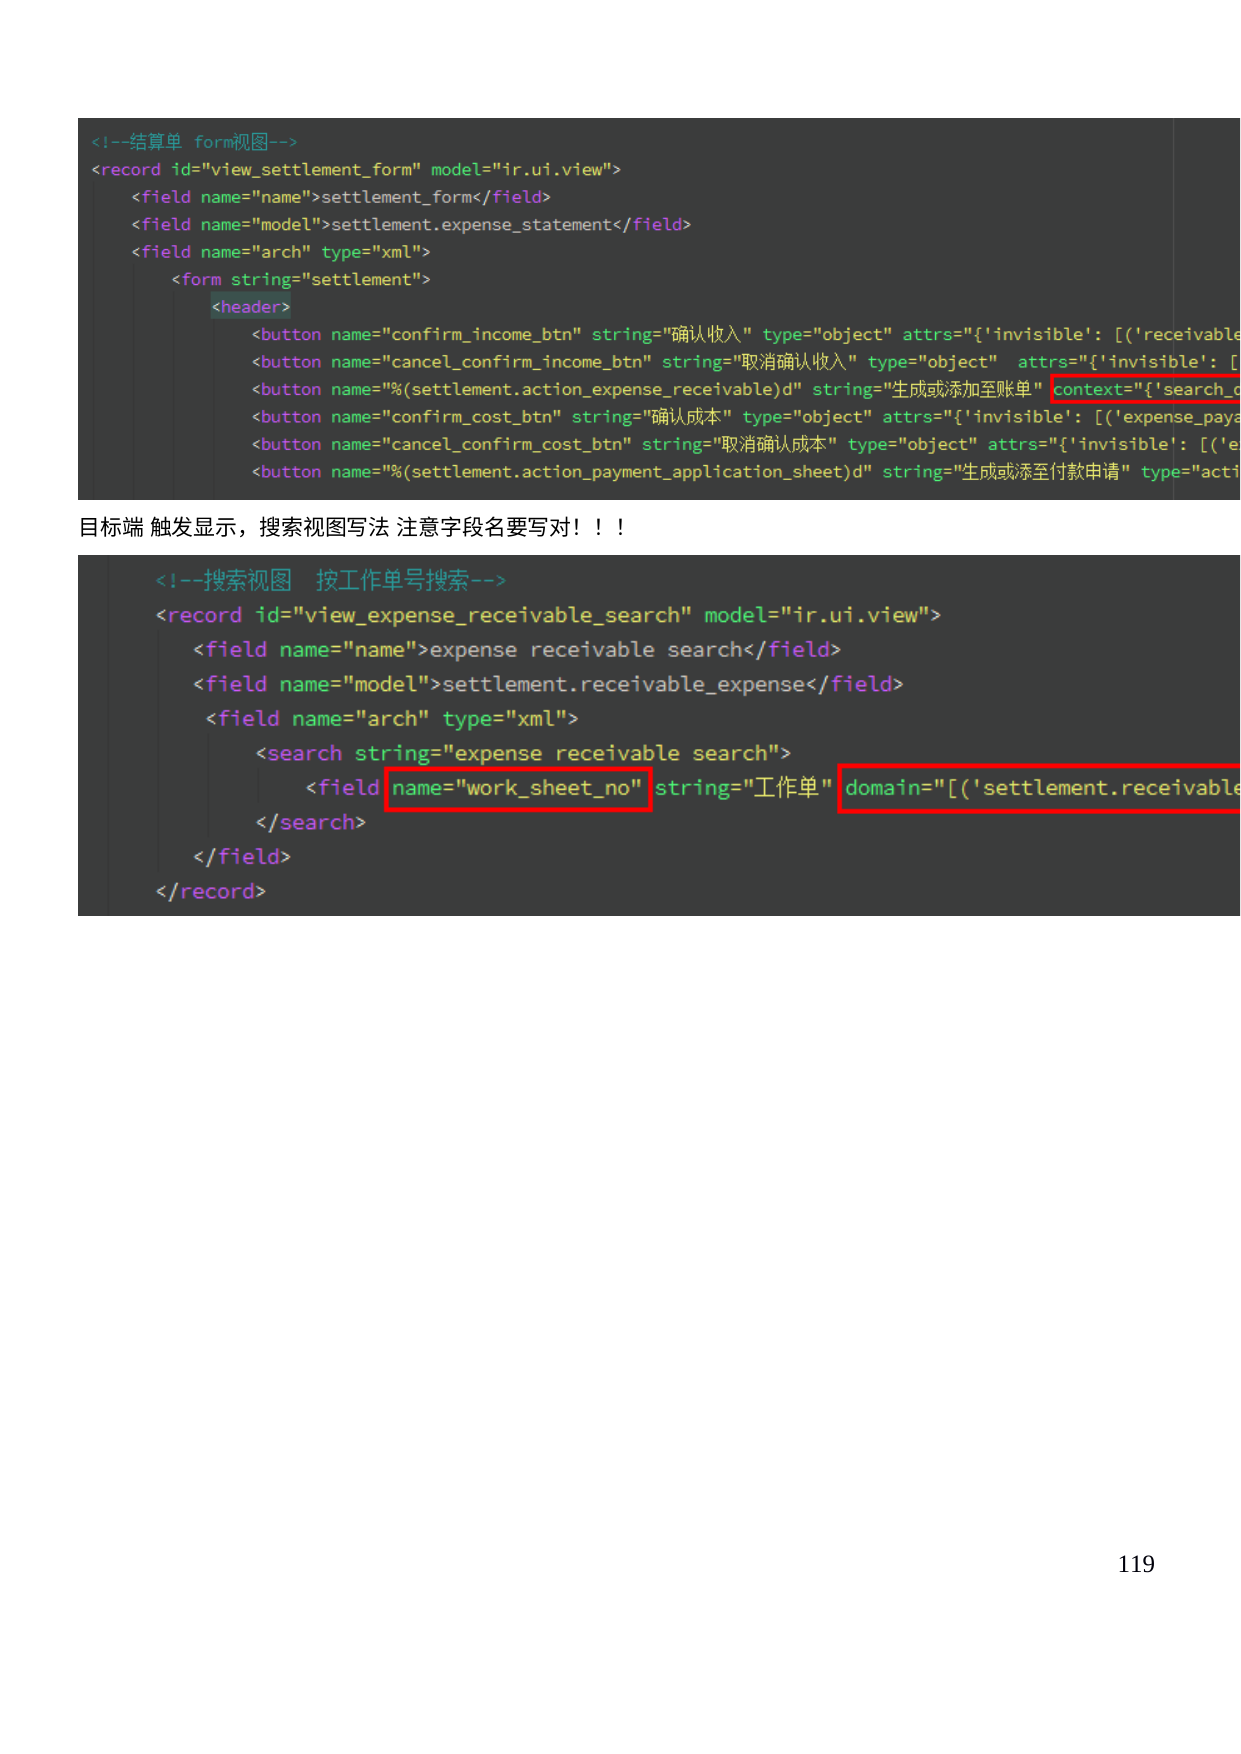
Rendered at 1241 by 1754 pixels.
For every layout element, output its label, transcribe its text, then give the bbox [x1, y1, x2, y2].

text 目标端 触发显示，搜索视图写法 注意字段名要写对！！！ [78, 515, 1139, 540]
picture [78, 118, 1241, 500]
picture [78, 555, 1241, 916]
